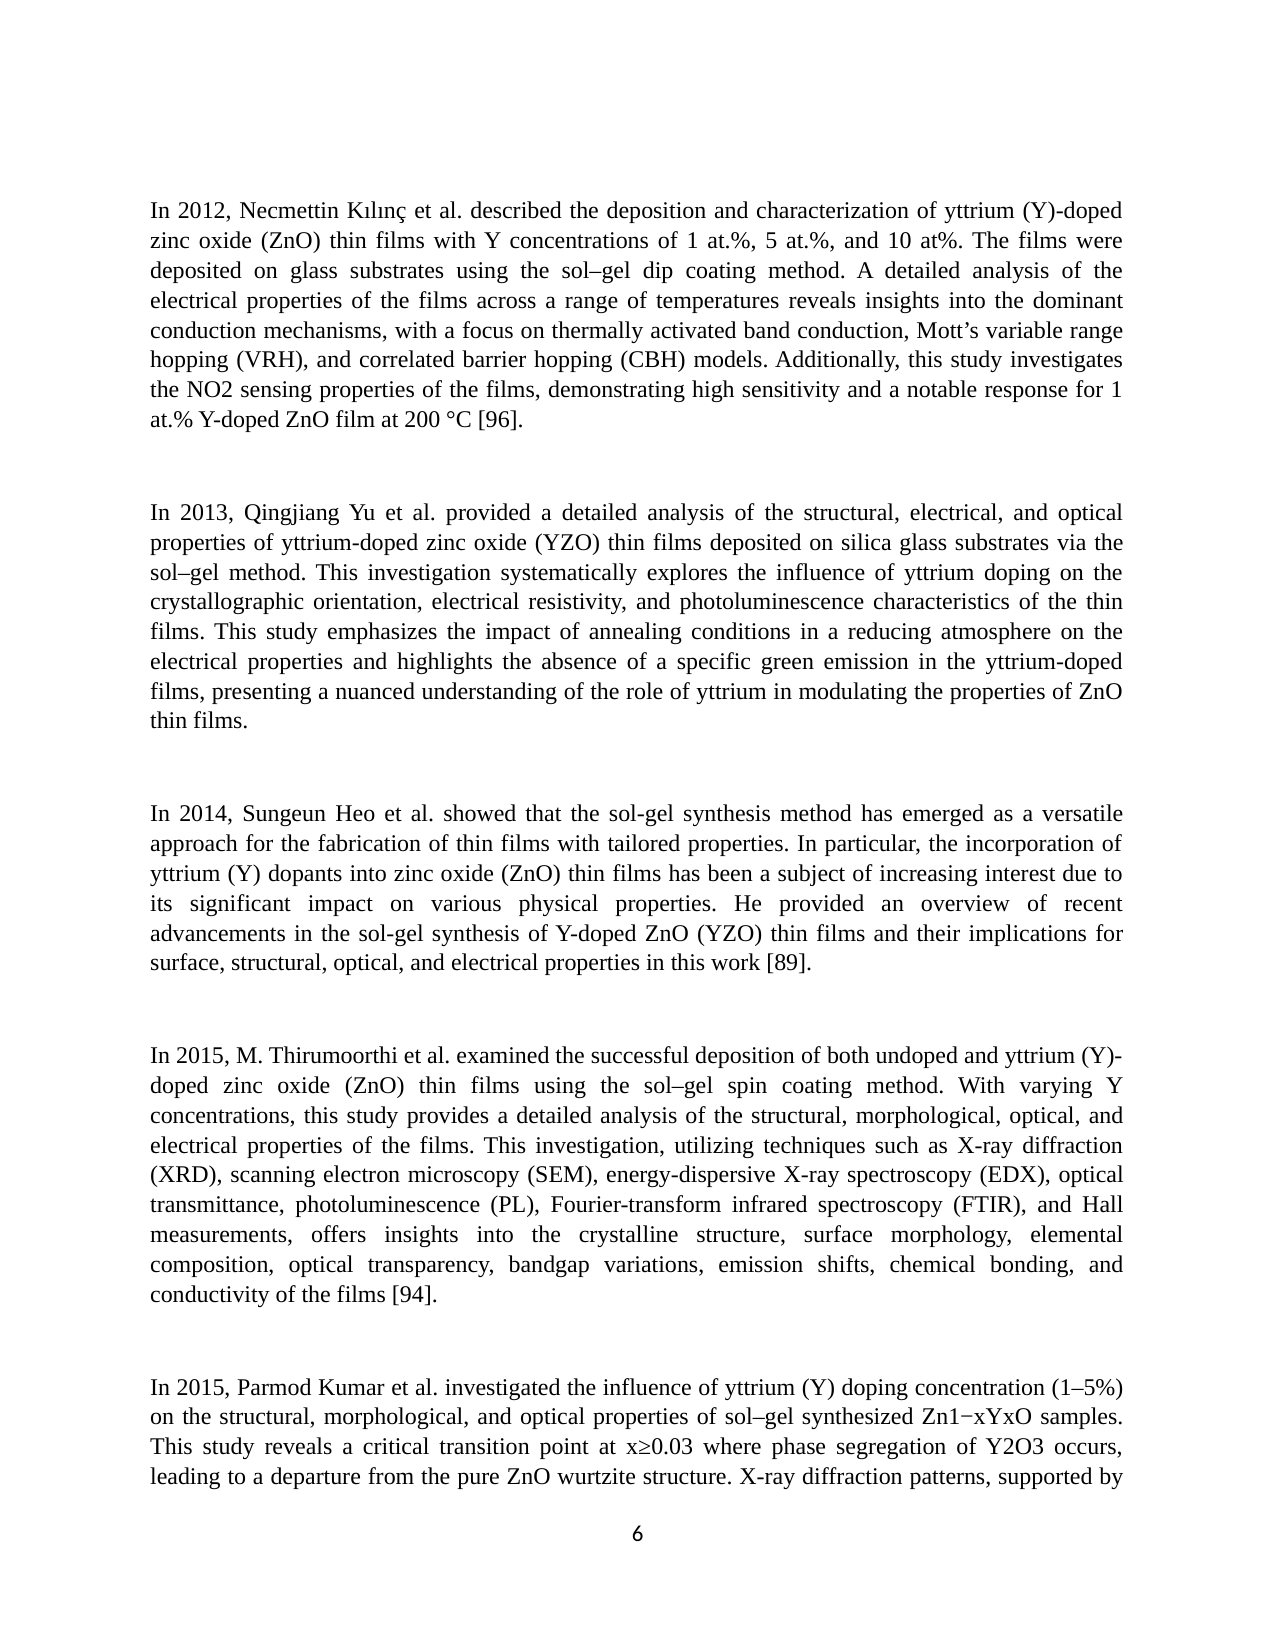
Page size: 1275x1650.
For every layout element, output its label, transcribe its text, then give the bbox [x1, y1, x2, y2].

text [150, 1372, 1125, 1489]
text In 2015, M. Thirumoorthi et al. examined the successful deposition of both undoped and yttrium (Y)-doped zinc oxide (ZnO) thin films using the sol–gel spin coating method. With varying Y concentrations, this study provides a detailed analysis of the structural, morphological, optical, and electrical properties of the films. This investigation, utilizing techniques such as X-ray diffraction (XRD), scanning electron microscopy (SEM), energy-dispersive X-ray spectroscopy (EDX), optical transmittance, photoluminescence (PL), Fourier-transform infrared spectroscopy (FTIR), and Hall measurements, offers insights into the crystalline structure, surface morphology, elemental composition, optical transparency, bandgap variations, emission shifts, chemical bonding, and conductivity of the films [94]. [150, 1041, 1125, 1307]
text In 2014, Sungeun Heo et al. showed that the sol-gel synthesis method has emerged as a versatile approach for the fabrication of thin films with tailored properties. In particular, the incorporation of yttrium (Y) dopants into zinc oxide (ZnO) thin films has been a subject of increasing interest due to its significant impact on various physical properties. He provided an overview of recent advancements in the sol-gel synthesis of Y-doped ZnO (YZO) thin films and their implications for surface, structural, optical, and electrical properties in this work [89]. [150, 799, 1125, 976]
text In 2012, Necmettin Kılınç et al. described the deposition and characterization of yttrium (Y)-doped zinc oxide (ZnO) thin films with Y concentrations of 1 at.%, 5 at.%, and 10 at%. The films were deposited on glass substrates using the sol–gel dip coating method. A detailed analysis of the electrical properties of the films across a range of temperatures reveals insights into the dominant conduction mechanisms, with a focus on thermally activated band conduction, Mott’s variable range hopping (VRH), and correlated barrier hopping (CBH) models. Additionally, this study investigates the NO2 sensing properties of the films, demonstrating high sensitivity and a notable response for 1 at.% Y-doped ZnO film at 200 °C [96]. [150, 196, 1125, 433]
text In 2013, Qingjiang Yu et al. provided a detailed analysis of the structural, electrical, and optical properties of yttrium-doped zinc oxide (YZO) thin films deposited on silica glass substrates via the sol–gel method. This investigation systematically explores the influence of yttrium doping on the crystallographic orientation, electrical resistivity, and photoluminescence characteristics of the thin films. This study emphasizes the impact of annealing conditions in a reducing atmosphere on the electrical properties and highlights the absence of a specific green emission in the yttrium-doped films, presenting a nuanced understanding of the role of yttrium in modulating the properties of ZnO thin films. [150, 498, 1125, 734]
